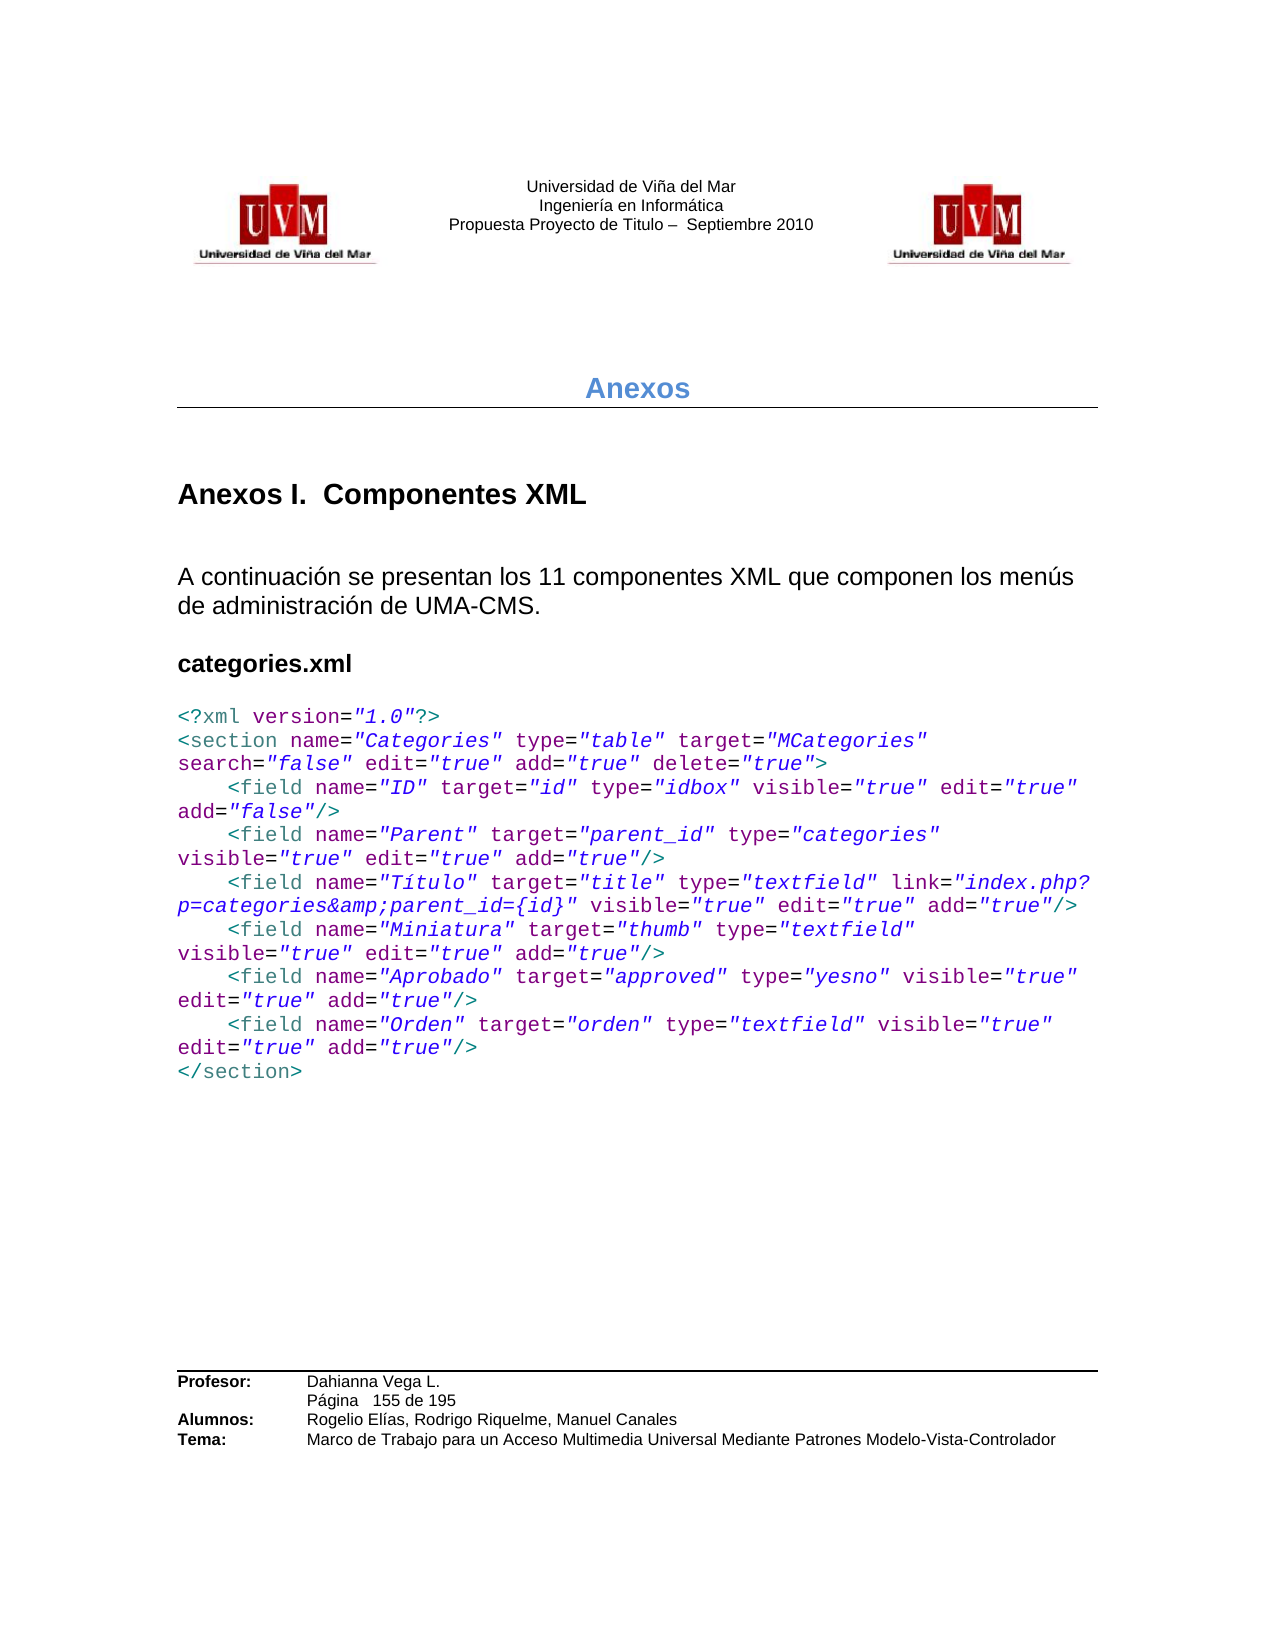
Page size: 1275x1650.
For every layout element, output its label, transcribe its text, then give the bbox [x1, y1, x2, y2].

title Anexos [177, 371, 1098, 407]
text <field name="Título" target="title" type="textfield" link="index.php?p=categories&amp;parent_id={id}" visible="true" edit="true" add="true"/> [177, 872, 1098, 919]
text <field name="Parent" target="parent_id" type="categories" visible="true" edit="true" add="true"/> [177, 824, 1098, 872]
text </section> [177, 1061, 1098, 1084]
picture [177, 176, 390, 267]
subtitle Anexos I. Componentes XML [177, 477, 1098, 511]
text <section name="Categories" type="table" target="MCategories" search="false" edit="true" add="true" delete="true"> [177, 730, 1098, 777]
text <field name="Miniatura" target="thumb" type="textfield" visible="true" edit="true" add="true"/> [177, 919, 1098, 966]
picture [871, 176, 1084, 267]
text A continuación se presentan los 11 componentes XML que componen los menús de administración de UMA-CMS. [177, 562, 1098, 620]
text categories.xml [177, 649, 1098, 677]
text <field name="Orden" target="orden" type="textfield" visible="true" edit="true" add="true"/> [177, 1013, 1098, 1061]
text <field name="Aprobado" target="approved" type="yesno" visible="true" edit="true" add="true"/> [177, 966, 1098, 1013]
text <field name="ID" target="id" type="idbox" visible="true" edit="true" add="false"/> [177, 777, 1098, 824]
text <?xml version="1.0"?> [177, 706, 1098, 730]
